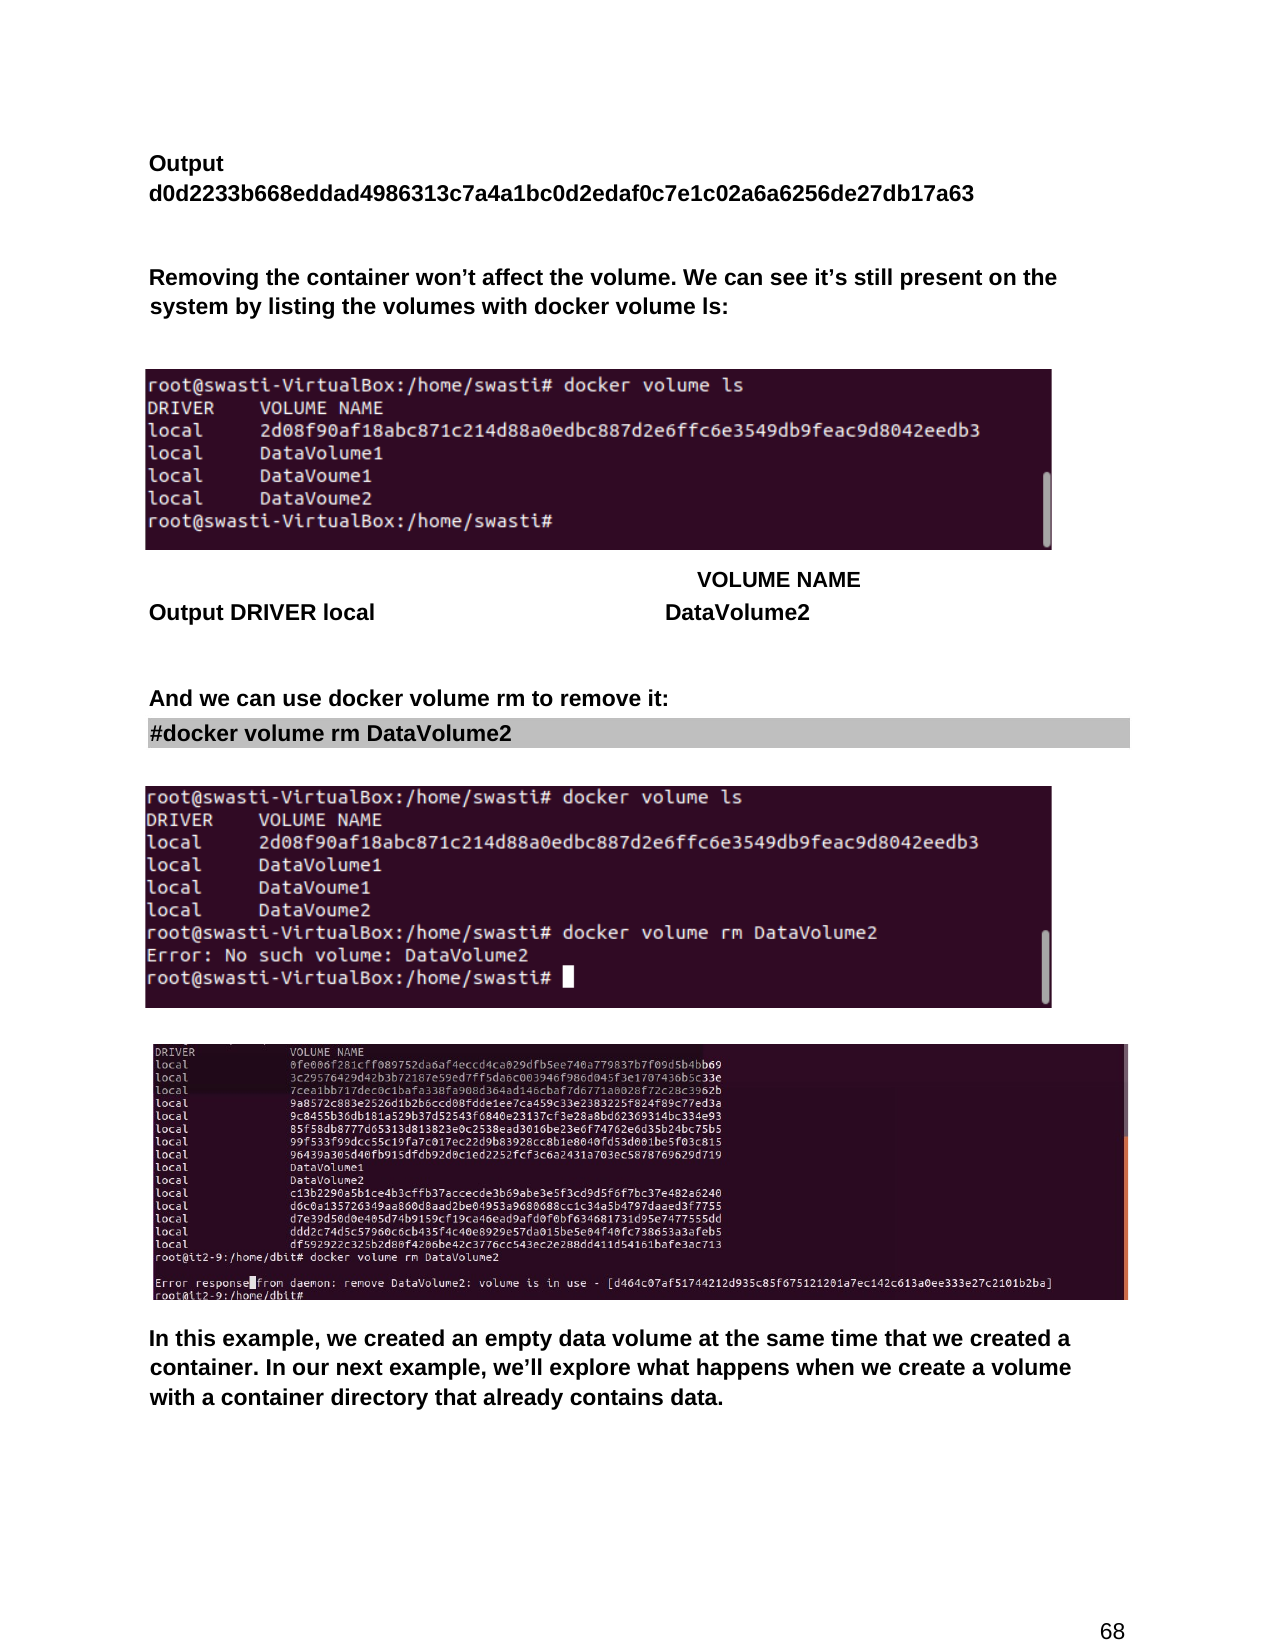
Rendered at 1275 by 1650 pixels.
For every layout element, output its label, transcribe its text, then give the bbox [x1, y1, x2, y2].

text Output DRIVER local DataVolume2 [148, 599, 1121, 625]
picture [153, 1044, 1129, 1300]
text Output [148, 150, 1108, 176]
text d0d2233b668eddad4986313c7a4a1bc0d2edaf0c7e1c02a6a6256de27db17a63 [148, 180, 1108, 206]
picture [145, 786, 1052, 1008]
text And we can use docker volume rm to remove it: [148, 685, 1108, 712]
text Removing the container won’t affect the volume. We can see it’s still present on the system by listing the volumes with docker volume ls: [148, 264, 1108, 319]
text In this example, we created an empty data volume at the same time that we created a container. In our next example, we’ll explore what happens when we create a volume with a container directory that already contains data. [148, 1324, 1108, 1410]
text VOLUME NAME [436, 567, 1121, 592]
picture [145, 369, 1052, 550]
picture [145, 715, 1132, 750]
